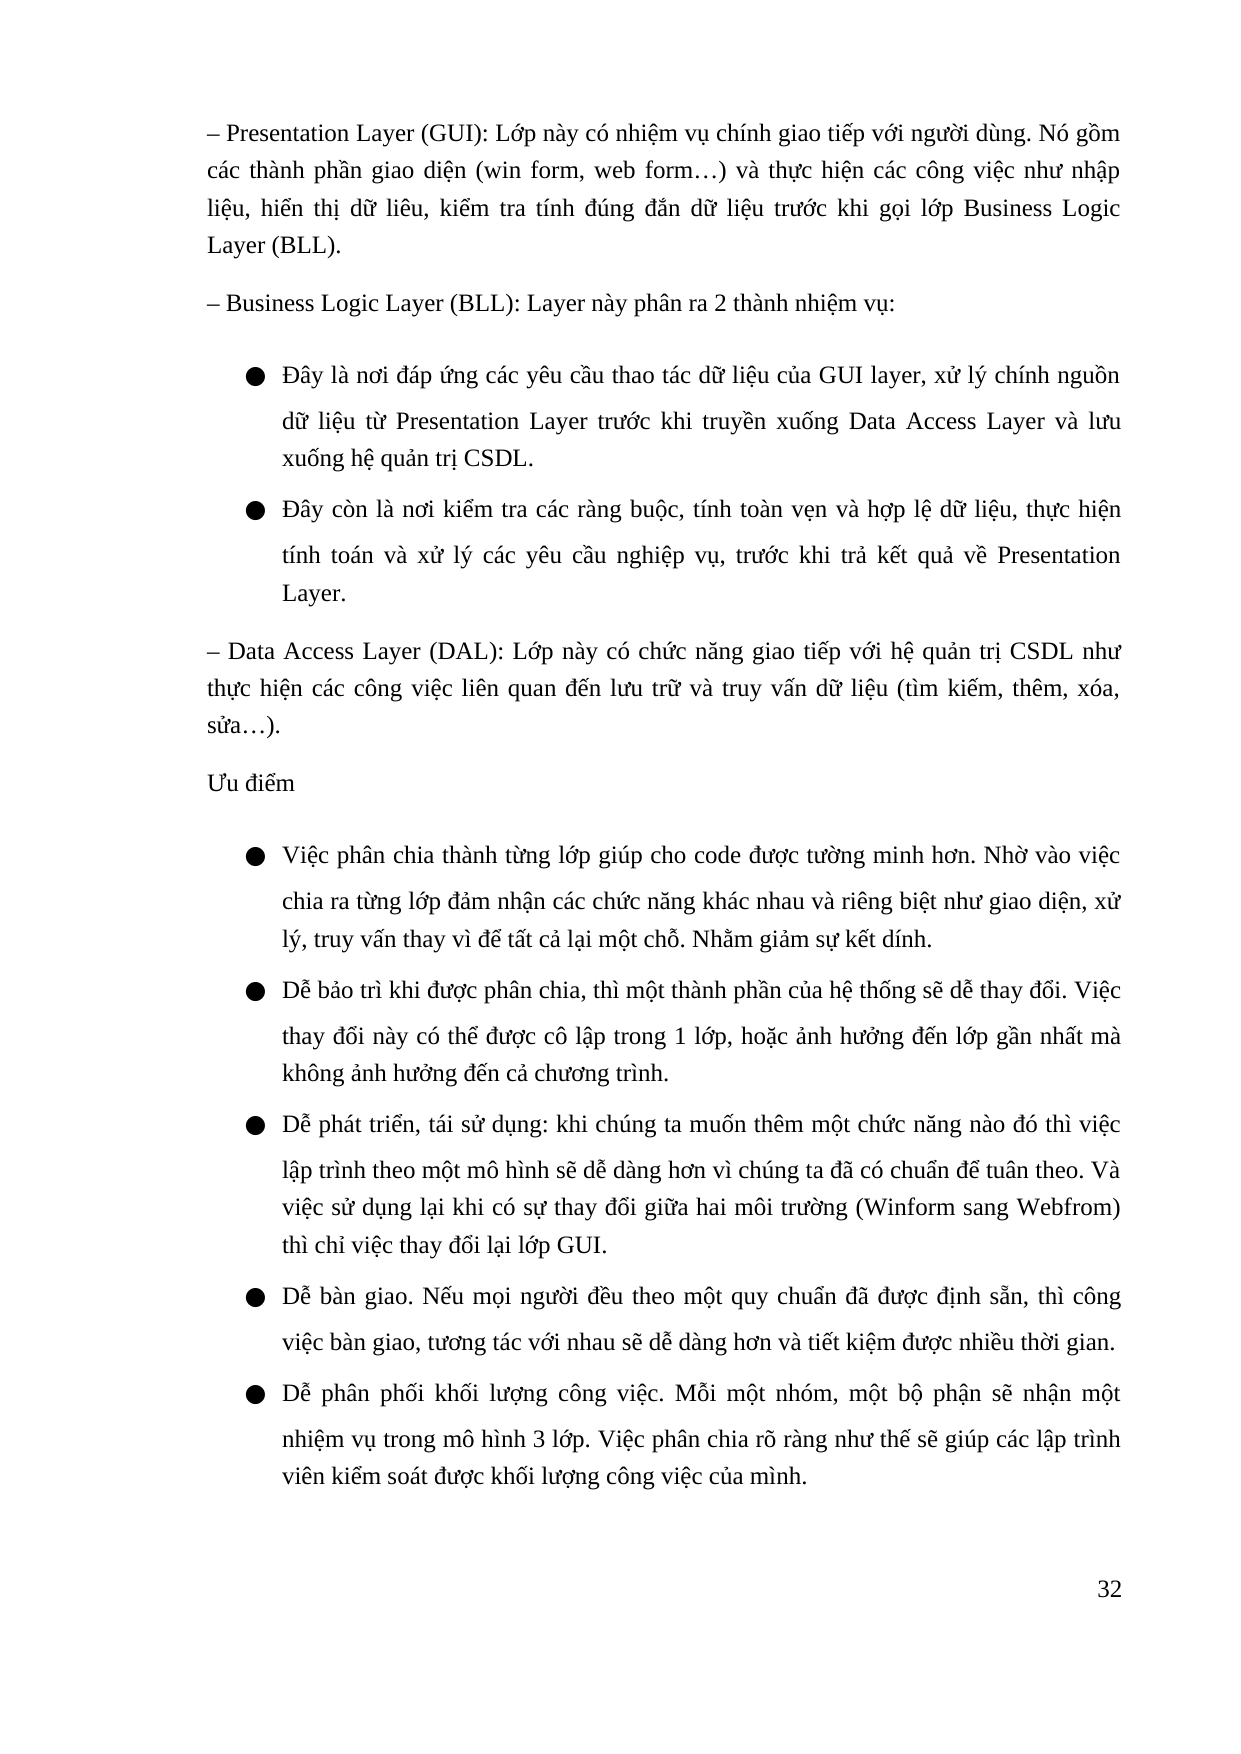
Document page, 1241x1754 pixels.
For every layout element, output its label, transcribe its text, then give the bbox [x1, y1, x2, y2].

list Đây còn là nơi kiểm tra các ràng buộc, tính toàn vẹn và hợp lệ dữ liệu, thực hiện tính toán và xử lý các yêu cầu nghiệp vụ, trước khi trả kết quả về Presentation Layer. [244, 481, 1122, 606]
list Đây là nơi đáp ứng các yêu cầu thao tác dữ liệu của GUI layer, xử lý chính nguồn dữ liệu từ Presentation Layer trước khi truyền xuống Data Access Layer và lưu xuống hệ quản trị CSDL. [244, 346, 1122, 472]
list Dễ phát triển, tái sử dụng: khi chúng ta muốn thêm một chức năng nào đó thì việc lập trình theo một mô hình sẽ dễ dàng hơn vì chúng ta đã có chuẩn để tuân theo. Và việc sử dụng lại khi có sự thay đổi giữa hai môi trường (Winform sang Webfrom) thì chỉ việc thay đổi lại lớp GUI. [244, 1095, 1122, 1258]
text Ưu điểm [207, 768, 1122, 797]
text – Data Access Layer (DAL): Lớp này có chức năng giao tiếp với hệ quản trị CSDL như thực hiện các công việc liên quan đến lưu trữ và truy vấn dữ liệu (tìm kiếm, thêm, xóa, sửa…). [207, 636, 1122, 739]
list Dễ phân phối khối lượng công việc. Mỗi một nhóm, một bộ phận sẽ nhận một nhiệm vụ trong mô hình 3 lớp. Việc phân chia rõ ràng như thế sẽ giúp các lập trình viên kiểm soát được khối lượng công việc của mình. [244, 1364, 1122, 1490]
list Việc phân chia thành từng lớp giúp cho code được tường minh hơn. Nhờ vào việc chia ra từng lớp đảm nhận các chức năng khác nhau và riêng biệt như giao diện, xử lý, truy vấn thay vì để tất cả lại một chỗ. Nhằm giảm sự kết dính. [244, 827, 1122, 952]
list Dễ bảo trì khi được phân chia, thì một thành phần của hệ thống sẽ dễ thay đổi. Việc thay đổi này có thể được cô lập trong 1 lớp, hoặc ảnh hưởng đến lớp gần nhất mà không ảnh hưởng đến cả chương trình. [244, 961, 1122, 1087]
text – Presentation Layer (GUI): Lớp này có nhiệm vụ chính giao tiếp với người dùng. Nó gồm các thành phần giao diện (win form, web form…) và thực hiện các công việc như nhập liệu, hiển thị dữ liêu, kiểm tra tính đúng đắn dữ liệu trước khi gọi lớp Business Logic Layer (BLL). [207, 118, 1122, 259]
list Dễ bàn giao. Nếu mọi người đều theo một quy chuẩn đã được định sẵn, thì công việc bàn giao, tương tác với nhau sẽ dễ dàng hơn và tiết kiệm được nhiều thời gian. [244, 1267, 1122, 1356]
text – Business Logic Layer (BLL): Layer này phân ra 2 thành nhiệm vụ: [207, 288, 1122, 317]
